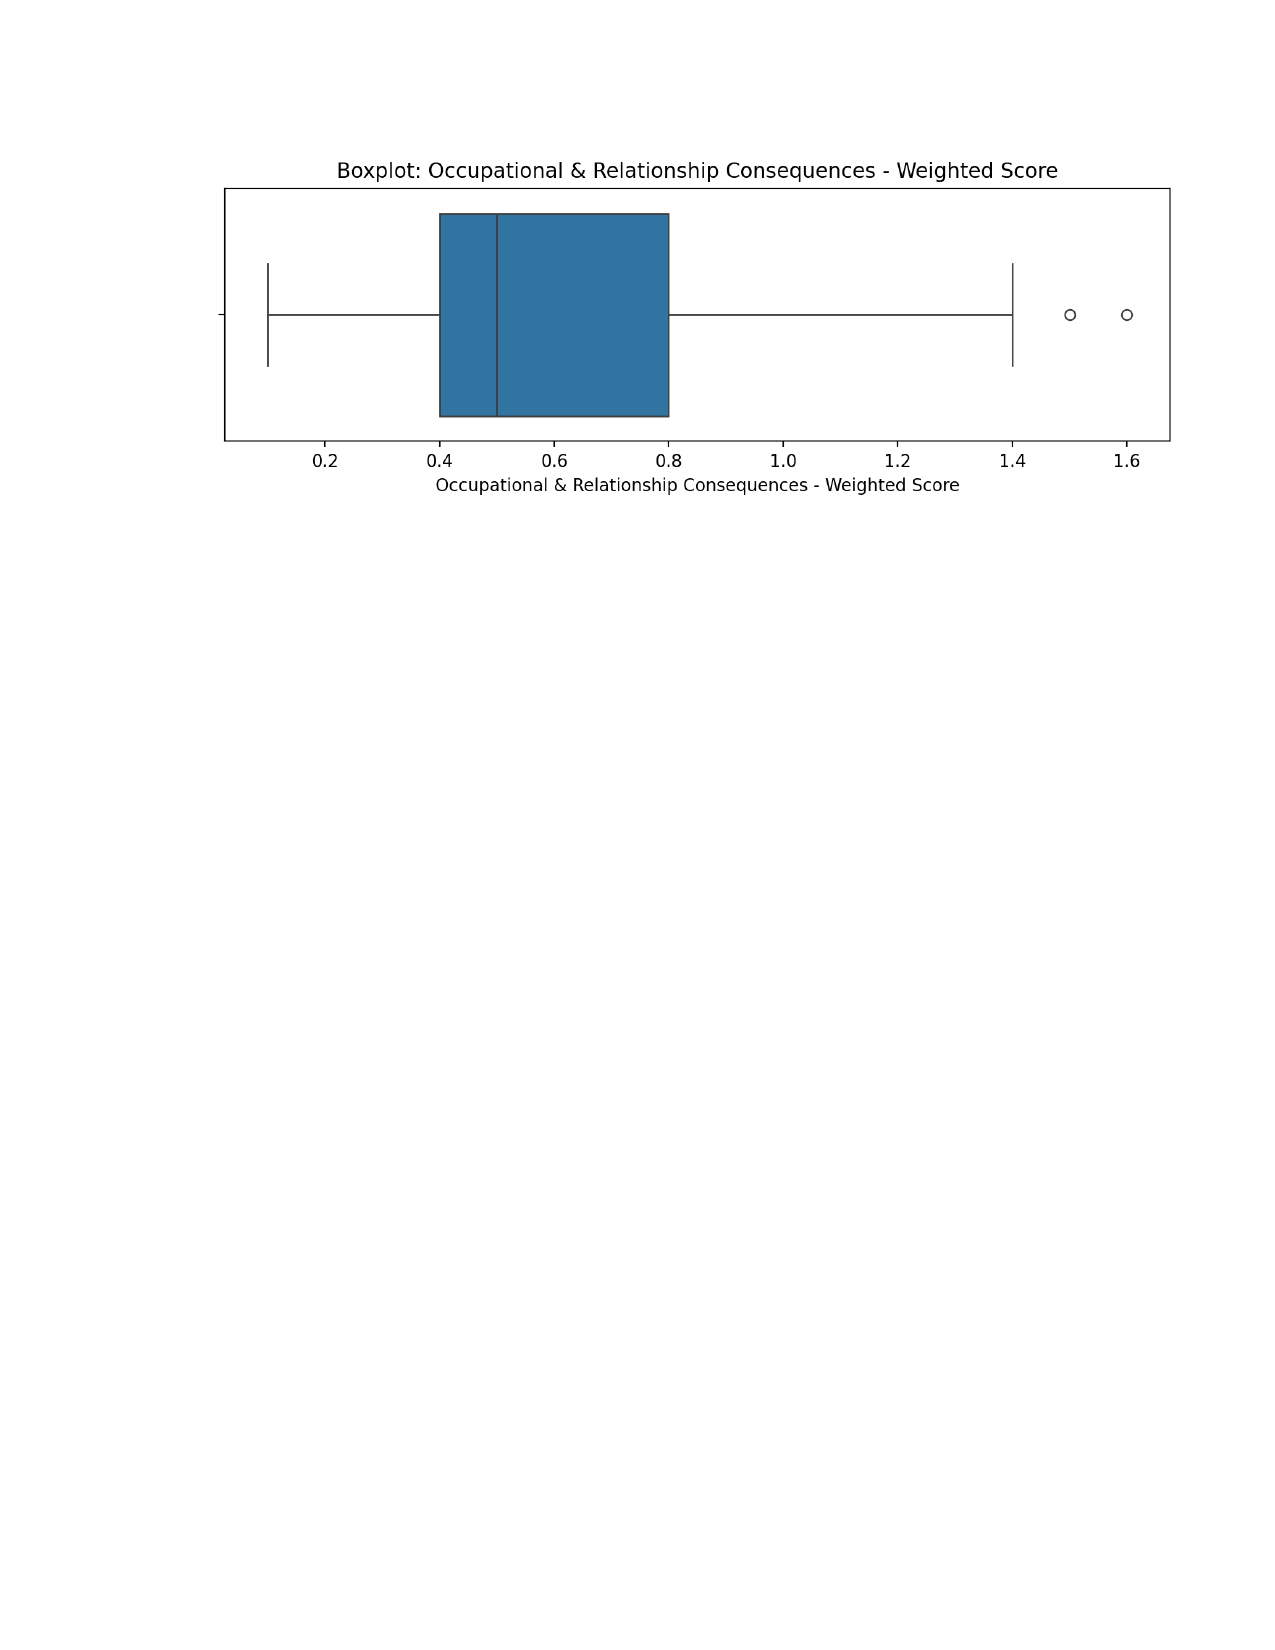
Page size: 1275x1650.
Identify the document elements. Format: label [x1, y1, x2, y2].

picture [206, 150, 1182, 507]
